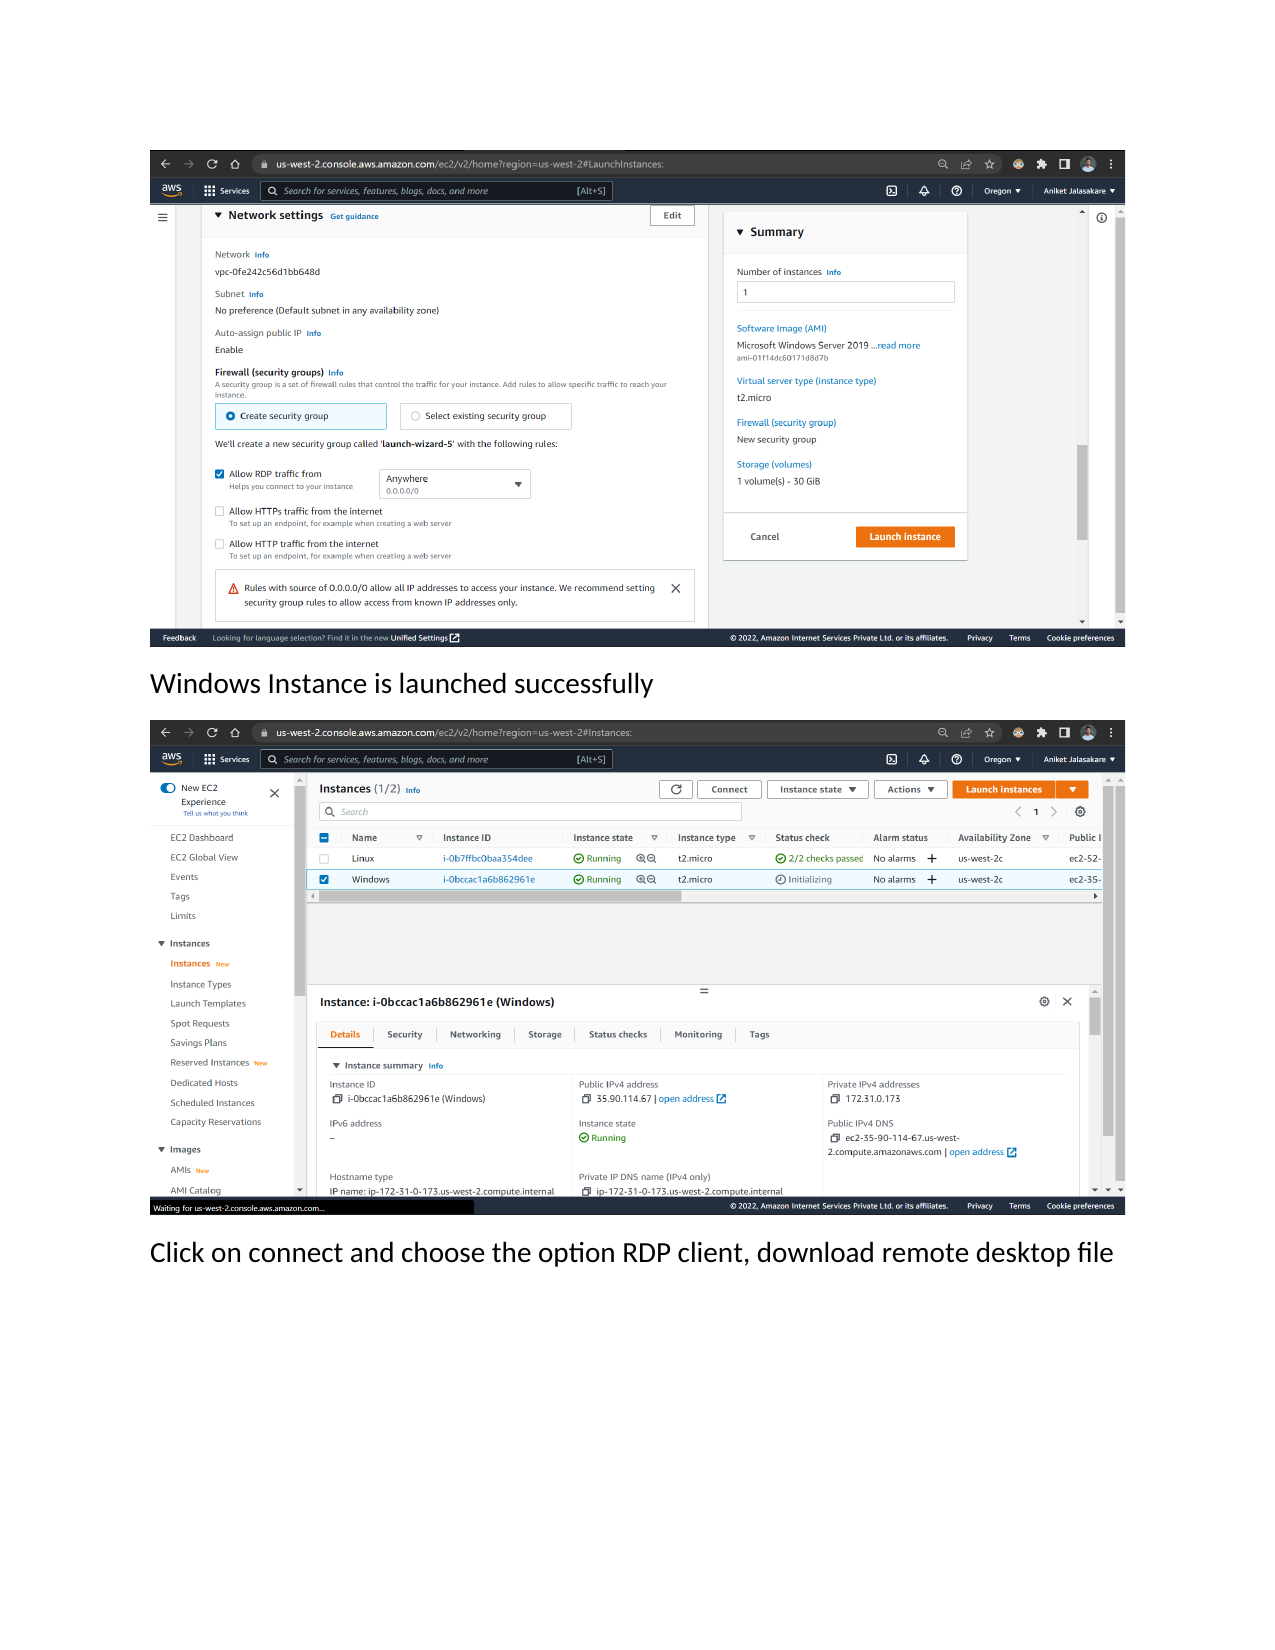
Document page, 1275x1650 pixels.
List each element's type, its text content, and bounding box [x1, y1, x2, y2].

text Click on connect and choose the option RDP client, download remote desktop file [150, 1234, 1125, 1269]
picture [150, 150, 1125, 647]
picture [150, 720, 1125, 1215]
text Windows Instance is launched successfully [150, 666, 1125, 701]
